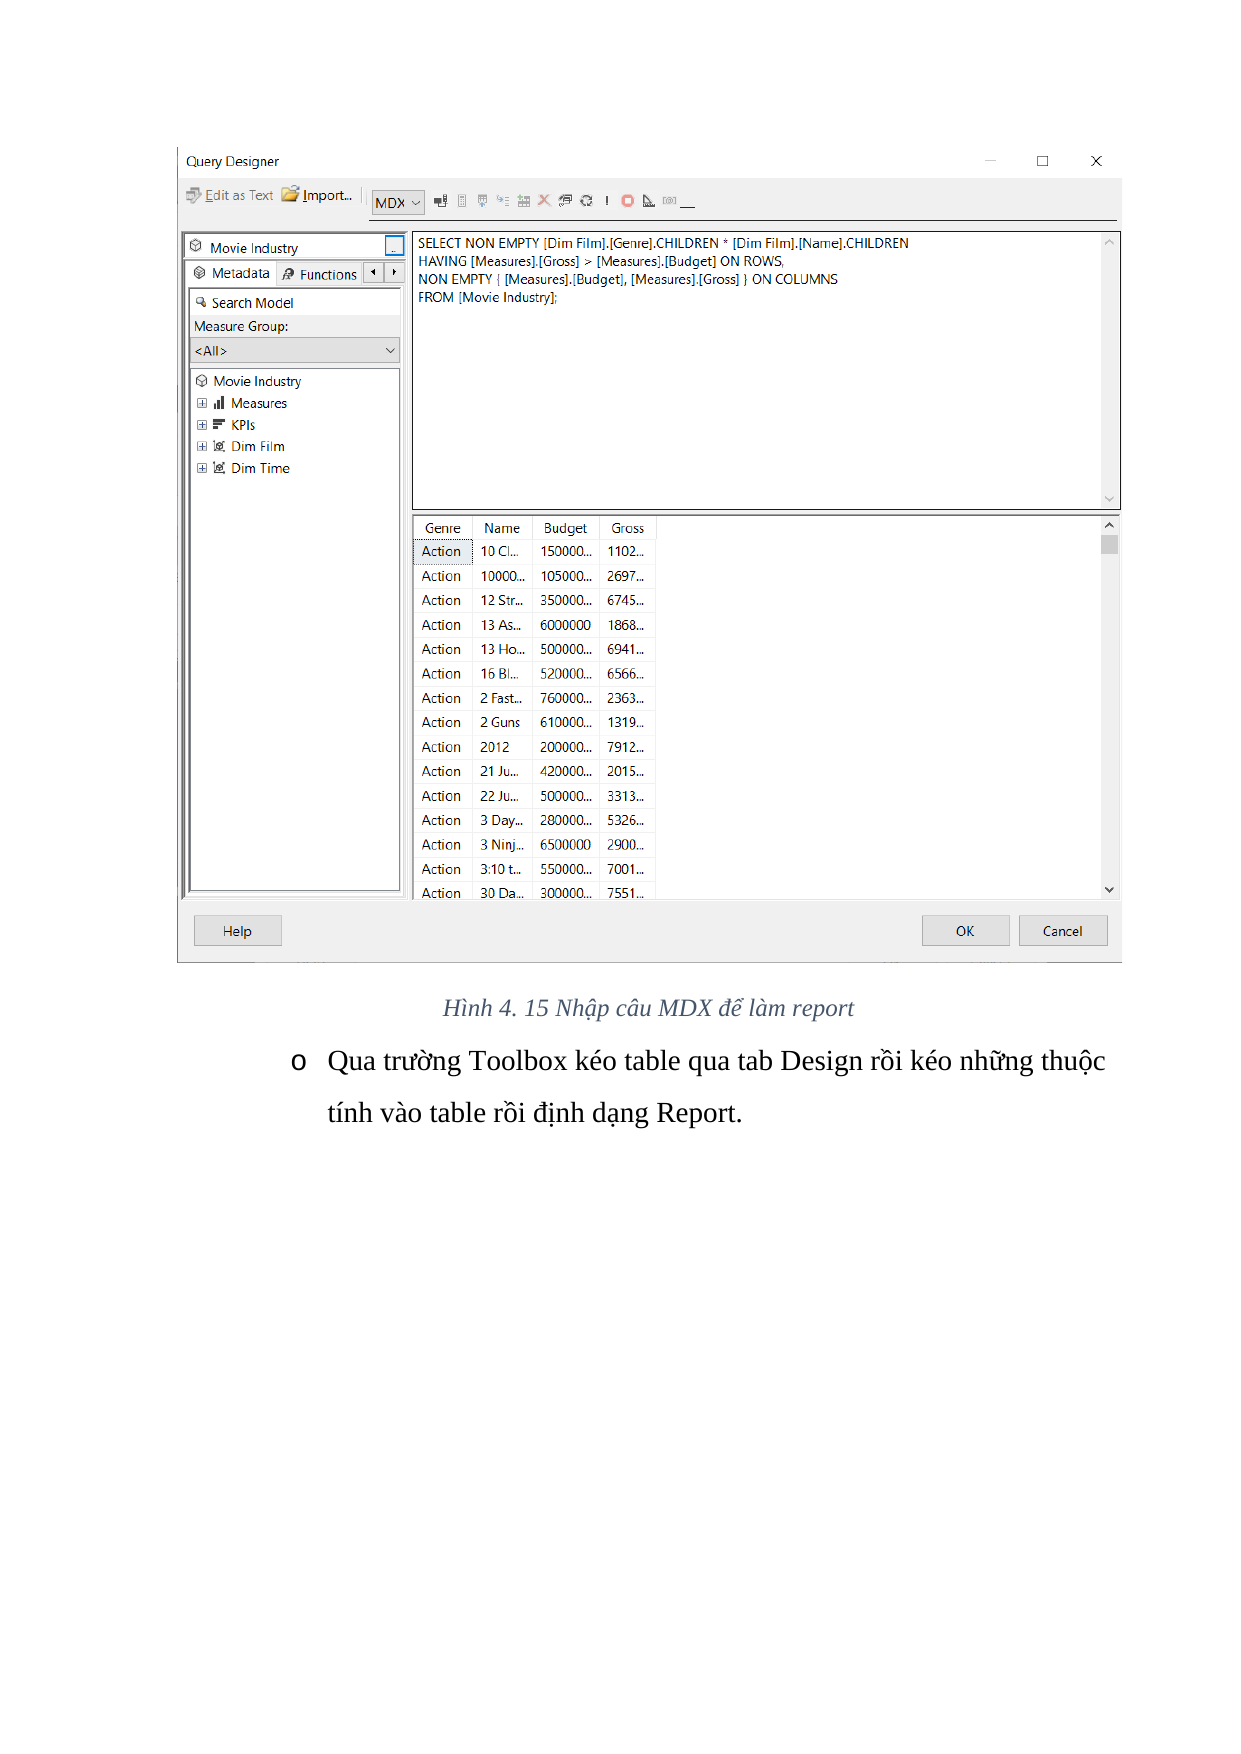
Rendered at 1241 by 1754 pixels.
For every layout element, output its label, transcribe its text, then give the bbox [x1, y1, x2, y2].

picture [177, 147, 1123, 963]
list Qua trường Toolbox kéo table qua tab Design rồi kéo những thuộc tính vào table rồi định dạng Report. [290, 1043, 1122, 1129]
text Hình 4. 15 Nhập câu MDX để làm report [177, 993, 1122, 1022]
